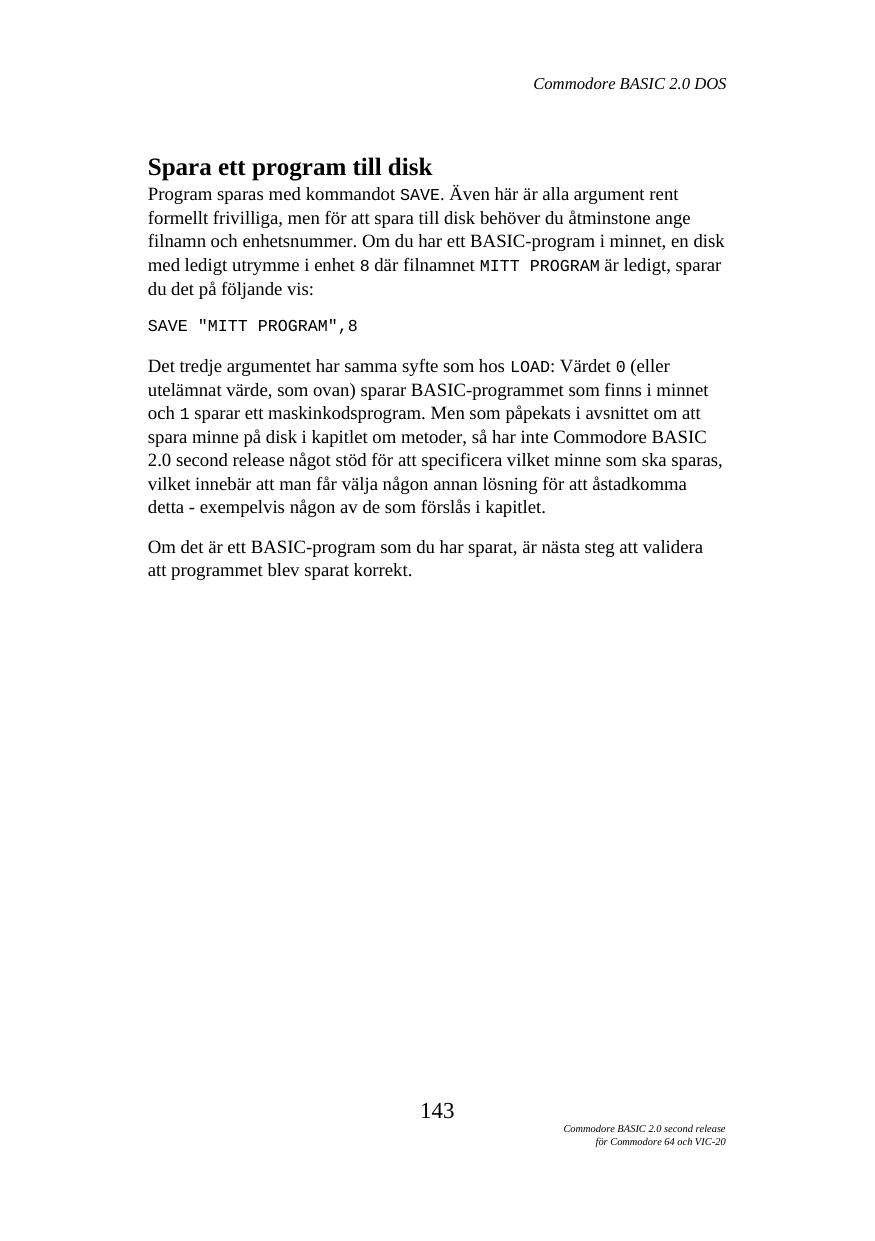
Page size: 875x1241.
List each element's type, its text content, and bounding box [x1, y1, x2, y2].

subtitle Spara ett program till disk [148, 152, 726, 181]
text Om det är ett BASIC-program som du har sparat, är nästa steg att validera att programmet blev sparat korrekt. [148, 536, 726, 581]
text Program sparas med kommandot SAVE. Även här är alla argument rent formellt frivilliga, men för att spara till disk behöver du åtminstone ange filnamn och enhetsnummer. Om du har ett BASIC-program i minnet, en disk med ledigt utrymme i enhet 8 där filnamnet MITT PROGRAM är ledigt, sparar du det på följande vis: [148, 183, 726, 299]
text SAVE "MITT PROGRAM",8 [148, 318, 726, 336]
text Det tredje argumentet har samma syfte som hos LOAD: Värdet 0 (eller utelämnat värde, som ovan) sparar BASIC-programmet som finns i minnet och 1 sparar ett maskinkodsprogram. Men som påpekats i avsnittet om att spara minne på disk i kapitlet om metoder, så har inte Commodore BASIC 2.0 second release något stöd för att specificera vilket minne som ska sparas, vilket innebär att man får välja någon annan lösning för att åstadkomma detta - exempelvis någon av de som förslås i kapitlet. [148, 354, 726, 517]
